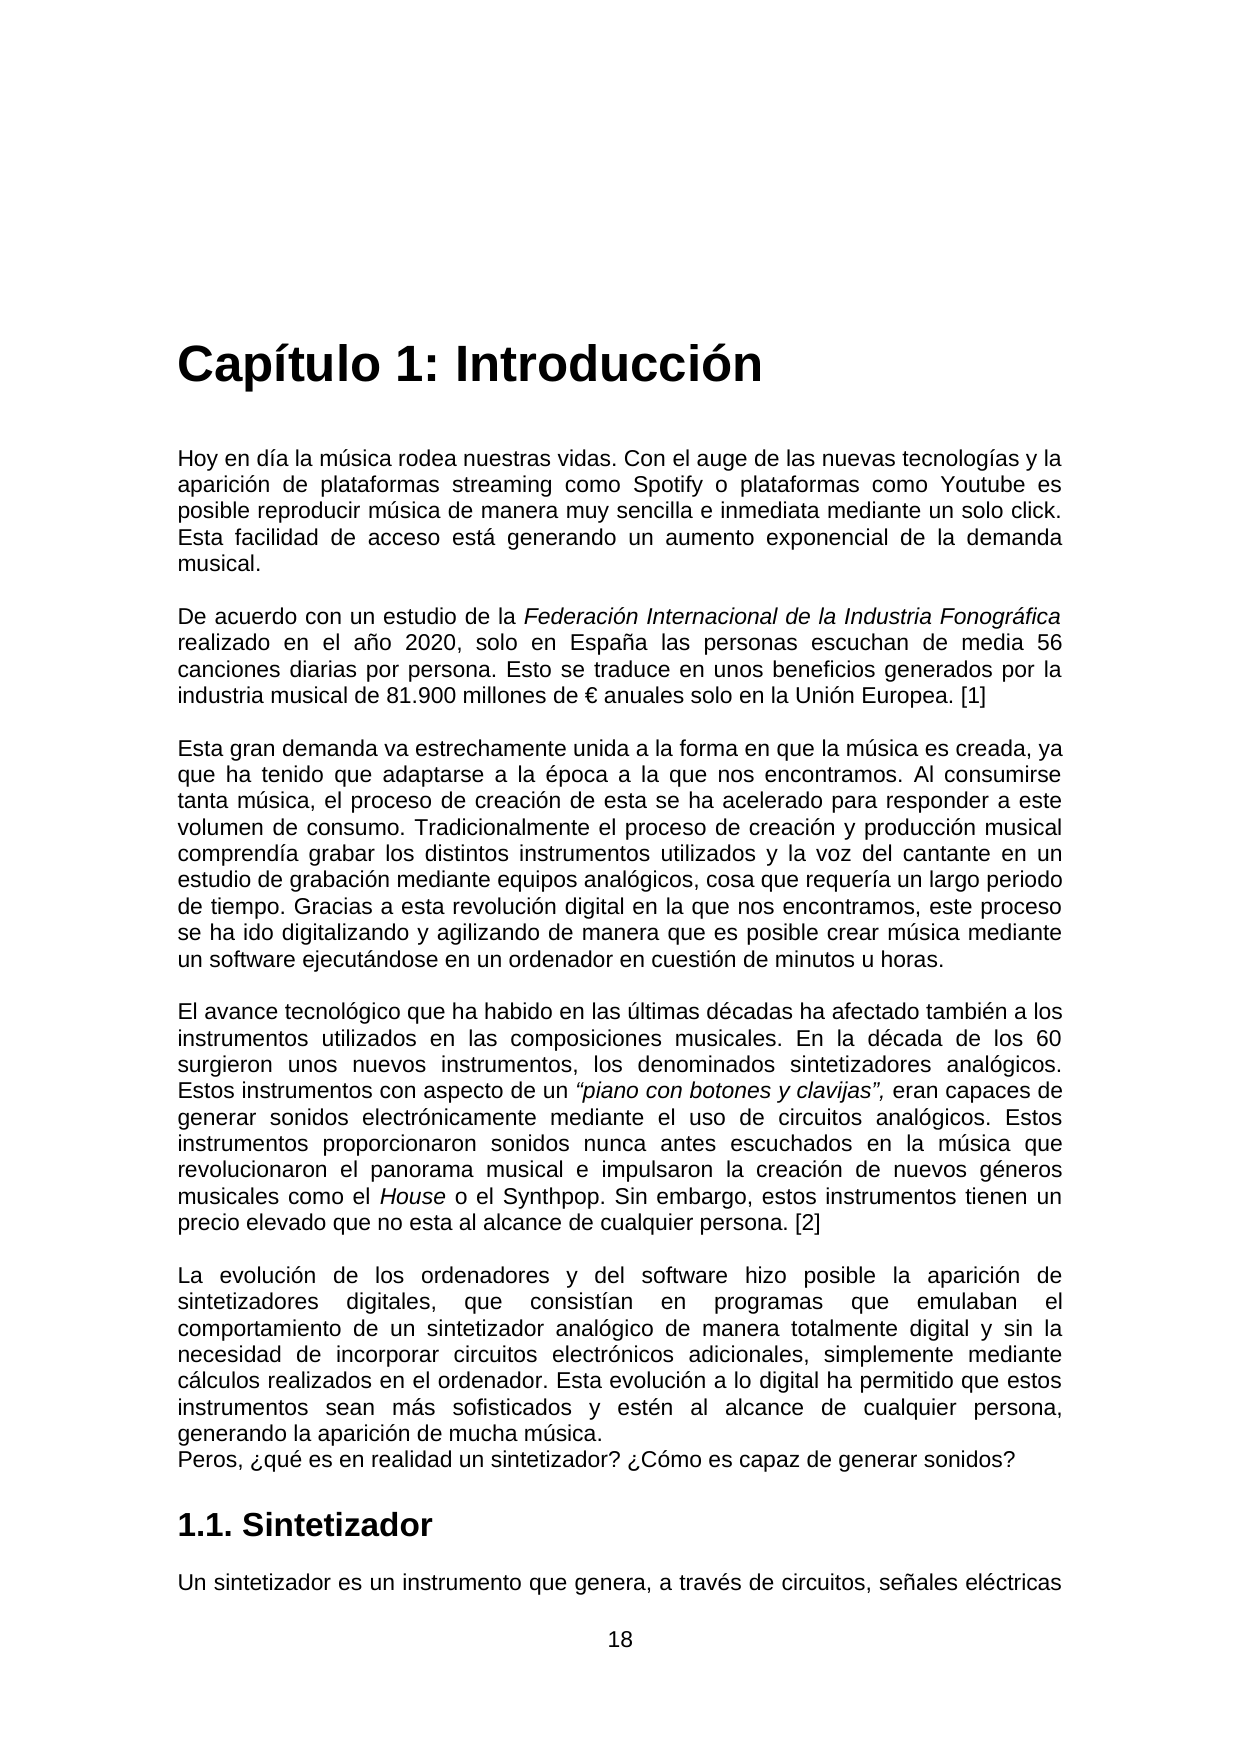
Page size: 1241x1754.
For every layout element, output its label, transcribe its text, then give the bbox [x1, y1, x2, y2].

subtitle 1.1. Sintetizador [177, 1504, 1063, 1543]
text De acuerdo con un estudio de la Federación Internacional de la Industria Fonográfica realizado en el año 2020, solo en España las personas escuchan de media 56 canciones diarias por persona. Esto se traduce en unos beneficios generados por la industria musical de 81.900 millones de € anuales solo en la Unión Europea. [177, 603, 1063, 708]
text Peros, ¿qué es en realidad un sintetizador? ¿Cómo es capaz de generar sonidos? [177, 1446, 1063, 1473]
text Esta gran demanda va estrechamente unida a la forma en que la música es creada, ya que ha tenido que adaptarse a la época a la que nos encontramos. Al consumirse tanta música, el proceso de creación de esta se ha acelerado para responder a este volumen de consumo. Tradicionalmente el proceso de creación y producción musical comprendía grabar los distintos instrumentos utilizados y la voz del cantante en un estudio de grabación mediante equipos analógicos, cosa que requería un largo periodo de tiempo. Gracias a esta revolución digital en la que nos encontramos, este proceso se ha ido digitalizando y agilizando de manera que es posible crear música mediante un software ejecutándose en un ordenador en cuestión de minutos u horas. [177, 735, 1063, 972]
text Hoy en día la música rodea nuestras vidas. Con el auge de las nuevas tecnologías y la aparición de plataformas streaming como Spotify o plataformas como Youtube es posible reproducir música de manera muy sencilla e inmediata mediante un solo click. Esta facilidad de acceso está generando un aumento exponencial de la demanda musical. [177, 445, 1063, 577]
subtitle Capítulo 1: Introducción [177, 333, 1063, 392]
text El avance tecnológico que ha habido en las últimas décadas ha afectado también a los instrumentos utilizados en las composiciones musicales. En la década de los 60 surgieron unos nuevos instrumentos, los denominados sintetizadores analógicos. Estos instrumentos con aspecto de un “piano con botones y clavijas”, eran capaces de generar sonidos electrónicamente mediante el uso de circuitos analógicos. Estos instrumentos proporcionaron sonidos nunca antes escuchados en la música que revolucionaron el panorama musical e impulsaron la creación de nuevos géneros musicales como el House o el Synthpop. Sin embargo, estos instrumentos tienen un precio elevado que no esta al alcance de cualquier persona. [177, 998, 1063, 1235]
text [177, 1569, 1063, 1596]
text La evolución de los ordenadores y del software hizo posible la aparición de sintetizadores digitales, que consistían en programas que emulaban el comportamiento de un sintetizador analógico de manera totalmente digital y sin la necesidad de incorporar circuitos electrónicos adicionales, simplemente mediante cálculos realizados en el ordenador. Esta evolución a lo digital ha permitido que estos instrumentos sean más sofisticados y estén al alcance de cualquier persona, generando la aparición de mucha música. [177, 1262, 1063, 1446]
